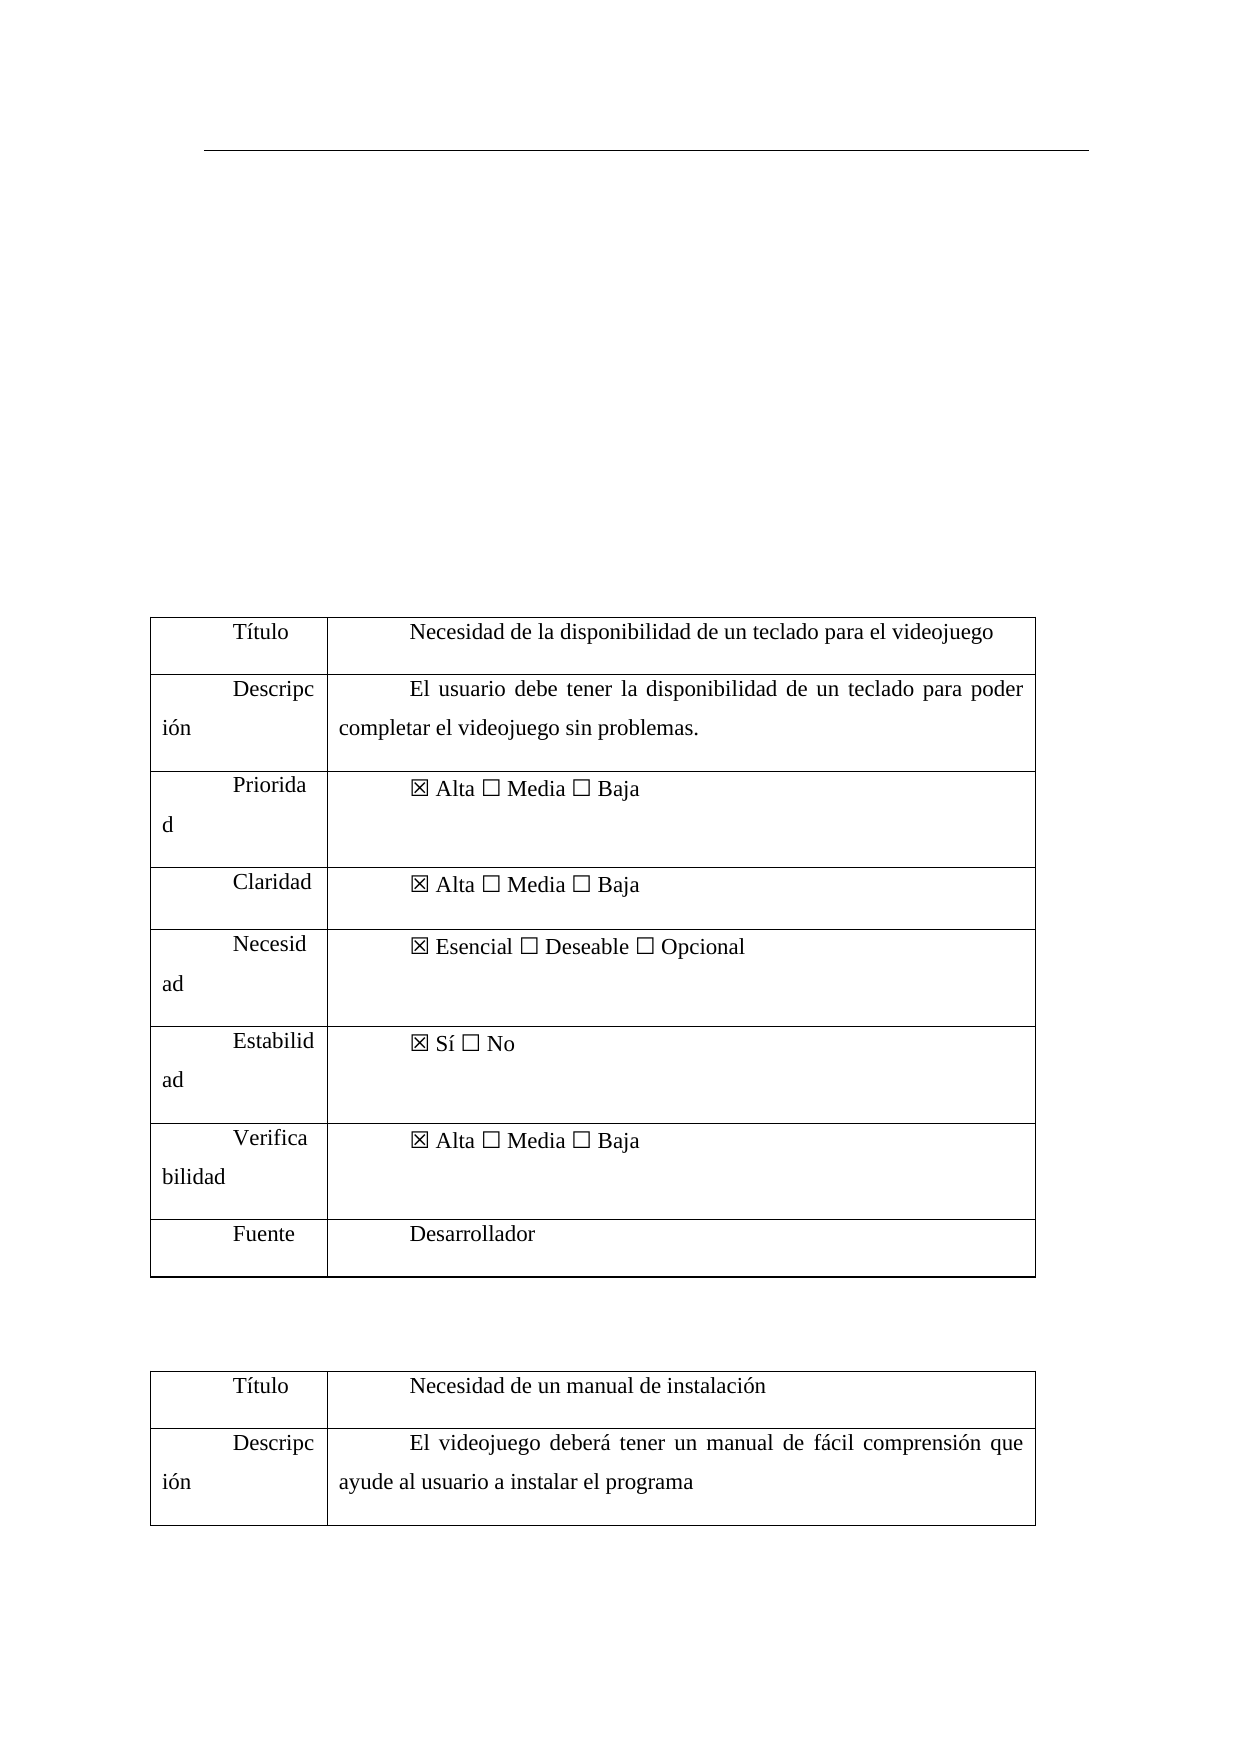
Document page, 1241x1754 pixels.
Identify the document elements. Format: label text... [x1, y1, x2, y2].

table_cell El videojuego deberá tener un manual de fácil comprensión que ayude al usuario a instalar el programa [328, 1429, 1035, 1524]
table_cell El usuario debe tener la disponibilidad de un teclado para poder completar el videojuego sin problemas. [328, 675, 1035, 771]
table_cell Necesidad [151, 930, 327, 1026]
table_cell ☒ Alta ☐ Media ☐ Baja [328, 1124, 1035, 1219]
table_cell ☒ Sí ☐ No [328, 1027, 1035, 1123]
table_header Necesidad de un manual de instalación [328, 1372, 1035, 1428]
table_cell Fuente [151, 1220, 327, 1276]
table_cell Estabilidad [151, 1027, 327, 1123]
table_header Título [151, 1372, 327, 1428]
table_cell Prioridad [151, 772, 327, 867]
table_cell Descripción [151, 675, 327, 771]
table_header Título [151, 618, 327, 674]
table_cell ☒ Esencial ☐ Deseable ☐ Opcional [328, 930, 1035, 1026]
table_cell Verificabilidad [151, 1124, 327, 1219]
table_cell ☒ Alta ☐ Media ☐ Baja [328, 868, 1035, 929]
table_cell Desarrollador [328, 1220, 1035, 1276]
table_cell Claridad [151, 868, 327, 929]
table_cell Descripción [151, 1429, 327, 1524]
table_cell ☒ Alta ☐ Media ☐ Baja [328, 772, 1035, 867]
table_header Necesidad de la disponibilidad de un teclado para el videojuego [328, 618, 1035, 674]
